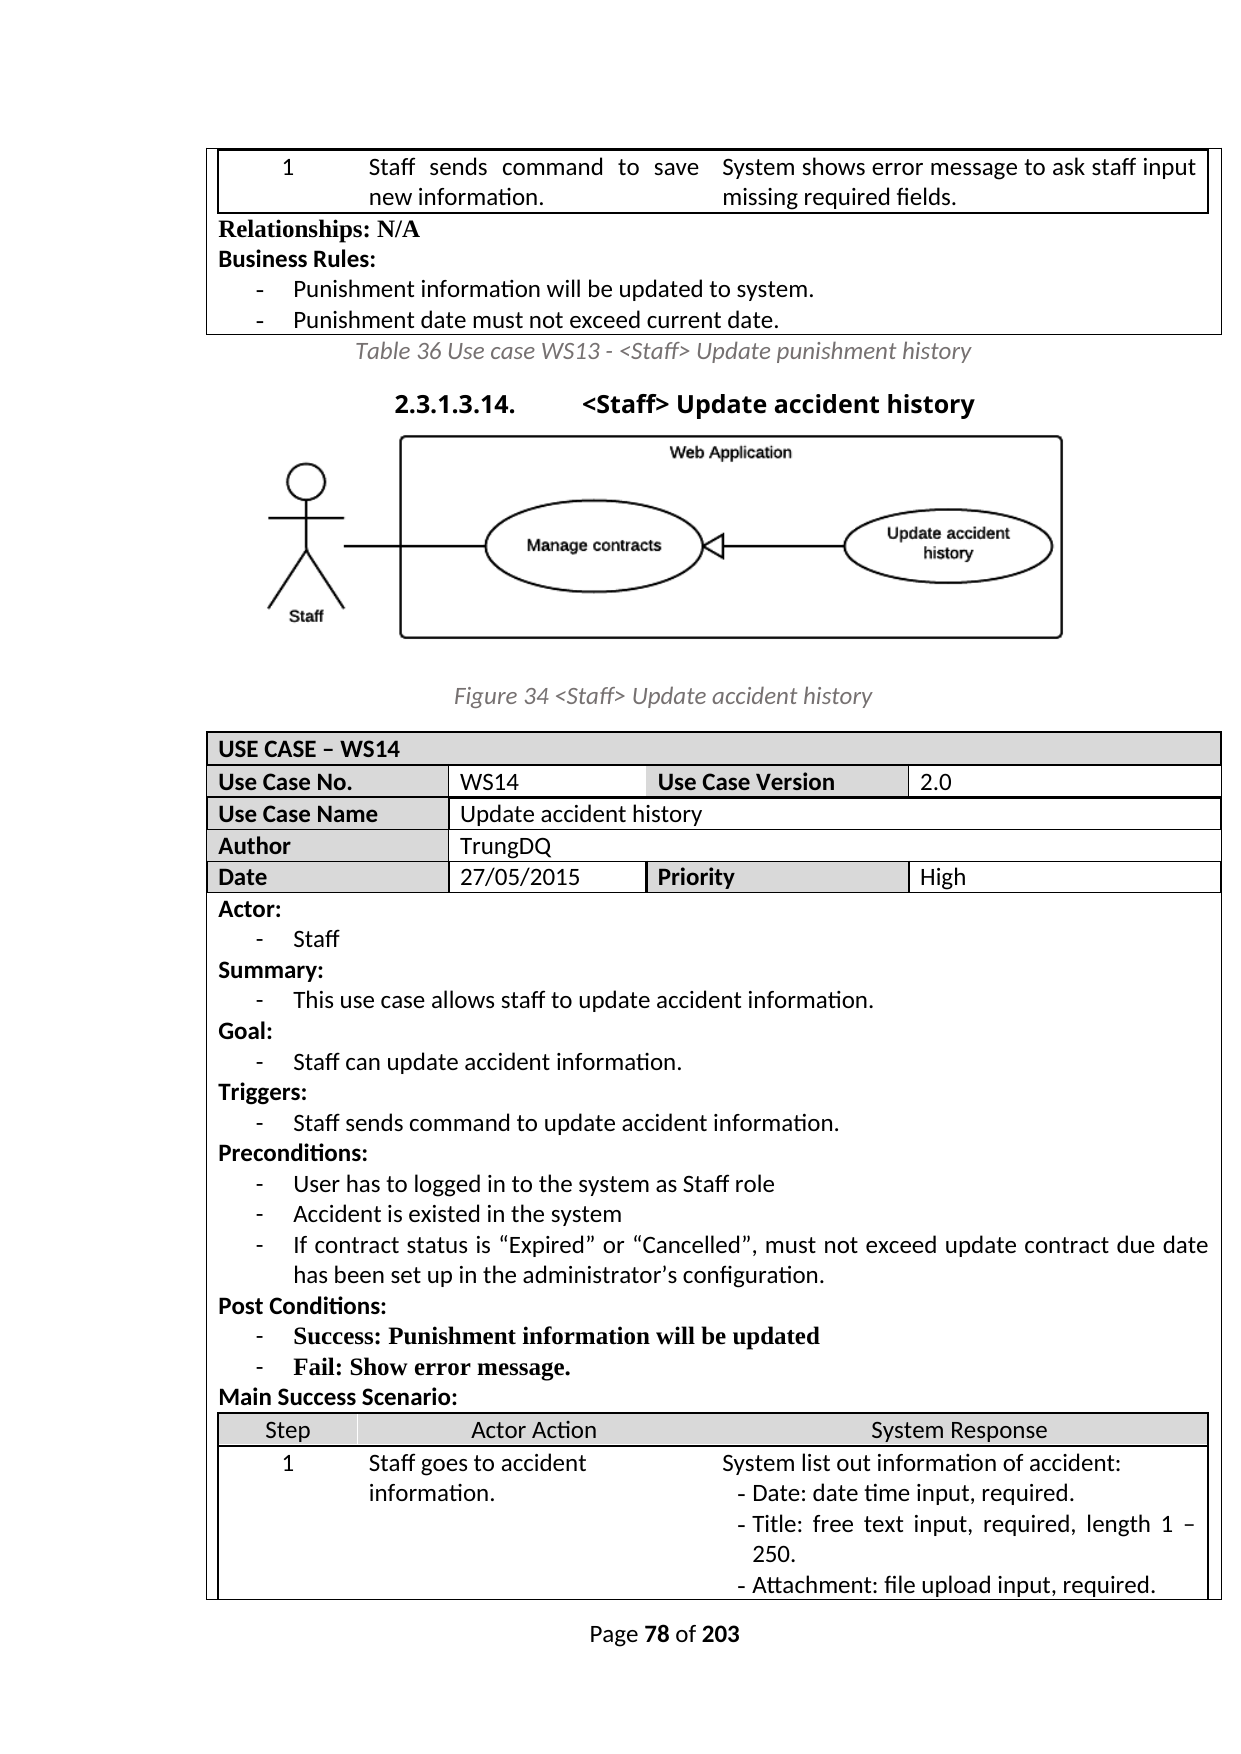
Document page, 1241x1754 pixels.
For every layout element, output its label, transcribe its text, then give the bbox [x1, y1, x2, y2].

table_cell Author [207, 830, 448, 861]
table_cell Use Case Name [208, 798, 448, 829]
table_cell Priority [648, 862, 908, 892]
table_cell Use Case Version [646, 766, 908, 796]
table_cell Use Case No. [207, 766, 448, 796]
table_cell 2.0 [909, 766, 1221, 796]
subtitle <Staff> Update accident history [394, 387, 1122, 421]
table_cell TrungDQ [449, 830, 1221, 861]
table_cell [207, 893, 1221, 1599]
table_cell High [910, 862, 1220, 892]
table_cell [207, 149, 1221, 334]
table_cell Update accident history [450, 799, 1220, 829]
table_header USE CASE – WS14 [208, 733, 1220, 764]
table_cell Date [208, 862, 448, 892]
table_cell WS14 [449, 766, 646, 796]
picture [237, 423, 1092, 661]
table_cell 27/05/2015 [450, 862, 645, 892]
